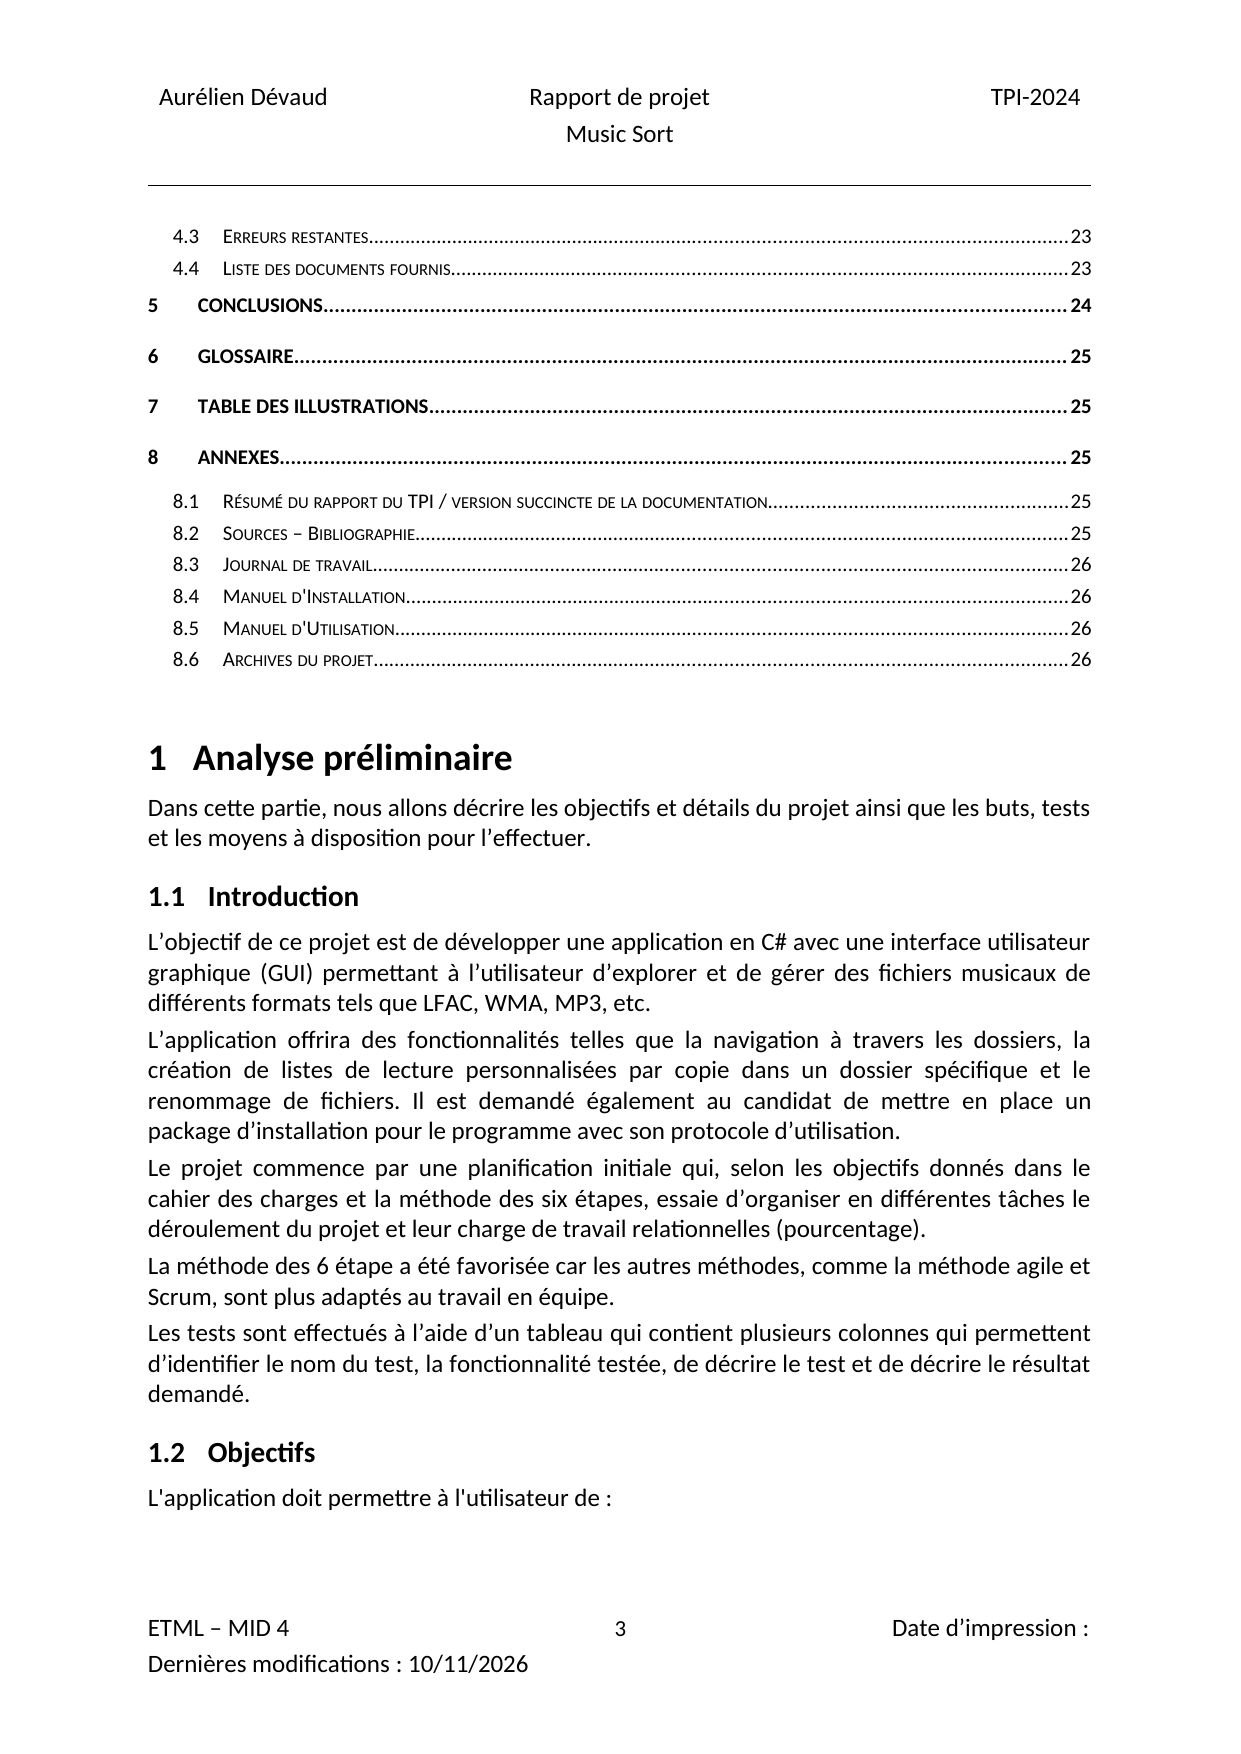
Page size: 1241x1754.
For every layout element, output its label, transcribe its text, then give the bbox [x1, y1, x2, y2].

text La méthode des 6 étape a été favorisée car les autres méthodes, comme la méthode agile et Scrum, sont plus adaptés au travail en équipe. [148, 1250, 1092, 1311]
text Les tests sont effectués à l’aide d’un tableau qui contient plusieurs colonnes qui permettent d’identifier le nom du test, la fonctionnalité testée, de décrire le test et de décrire le résultat demandé. [148, 1317, 1092, 1409]
subtitle Analyse préliminaire [148, 734, 1092, 779]
text L'application doit permettre à l'utilisateur de : [148, 1482, 1092, 1513]
subtitle Introduction [148, 878, 1092, 914]
text Le projet commence par une planification initiale qui, selon les objectifs donnés dans le cahier des charges et la méthode des six étapes, essaie d’organiser en différentes tâches le déroulement du projet et leur charge de travail relationnelles (pourcentage). [148, 1152, 1092, 1244]
text L’application offrira des fonctionnalités telles que la navigation à travers les dossiers, la création de listes de lecture personnalisées par copie dans un dossier spécifique et le renommage de fichiers. Il est demandé également au candidat de mettre en place un package d’installation pour le programme avec son protocole d’utilisation. [148, 1024, 1092, 1146]
text Dans cette partie, nous allons décrire les objectifs et détails du projet ainsi que les buts, tests et les moyens à disposition pour l’effectuer. [148, 792, 1092, 853]
subtitle Objectifs [148, 1434, 1092, 1469]
text L’objectif de ce projet est de développer une application en C# avec une interface utilisateur graphique (GUI) permettant à l’utilisateur d’explorer et de gérer des fichiers musicaux de différents formats tels que LFAC, WMA, MP3, etc. [148, 926, 1092, 1018]
